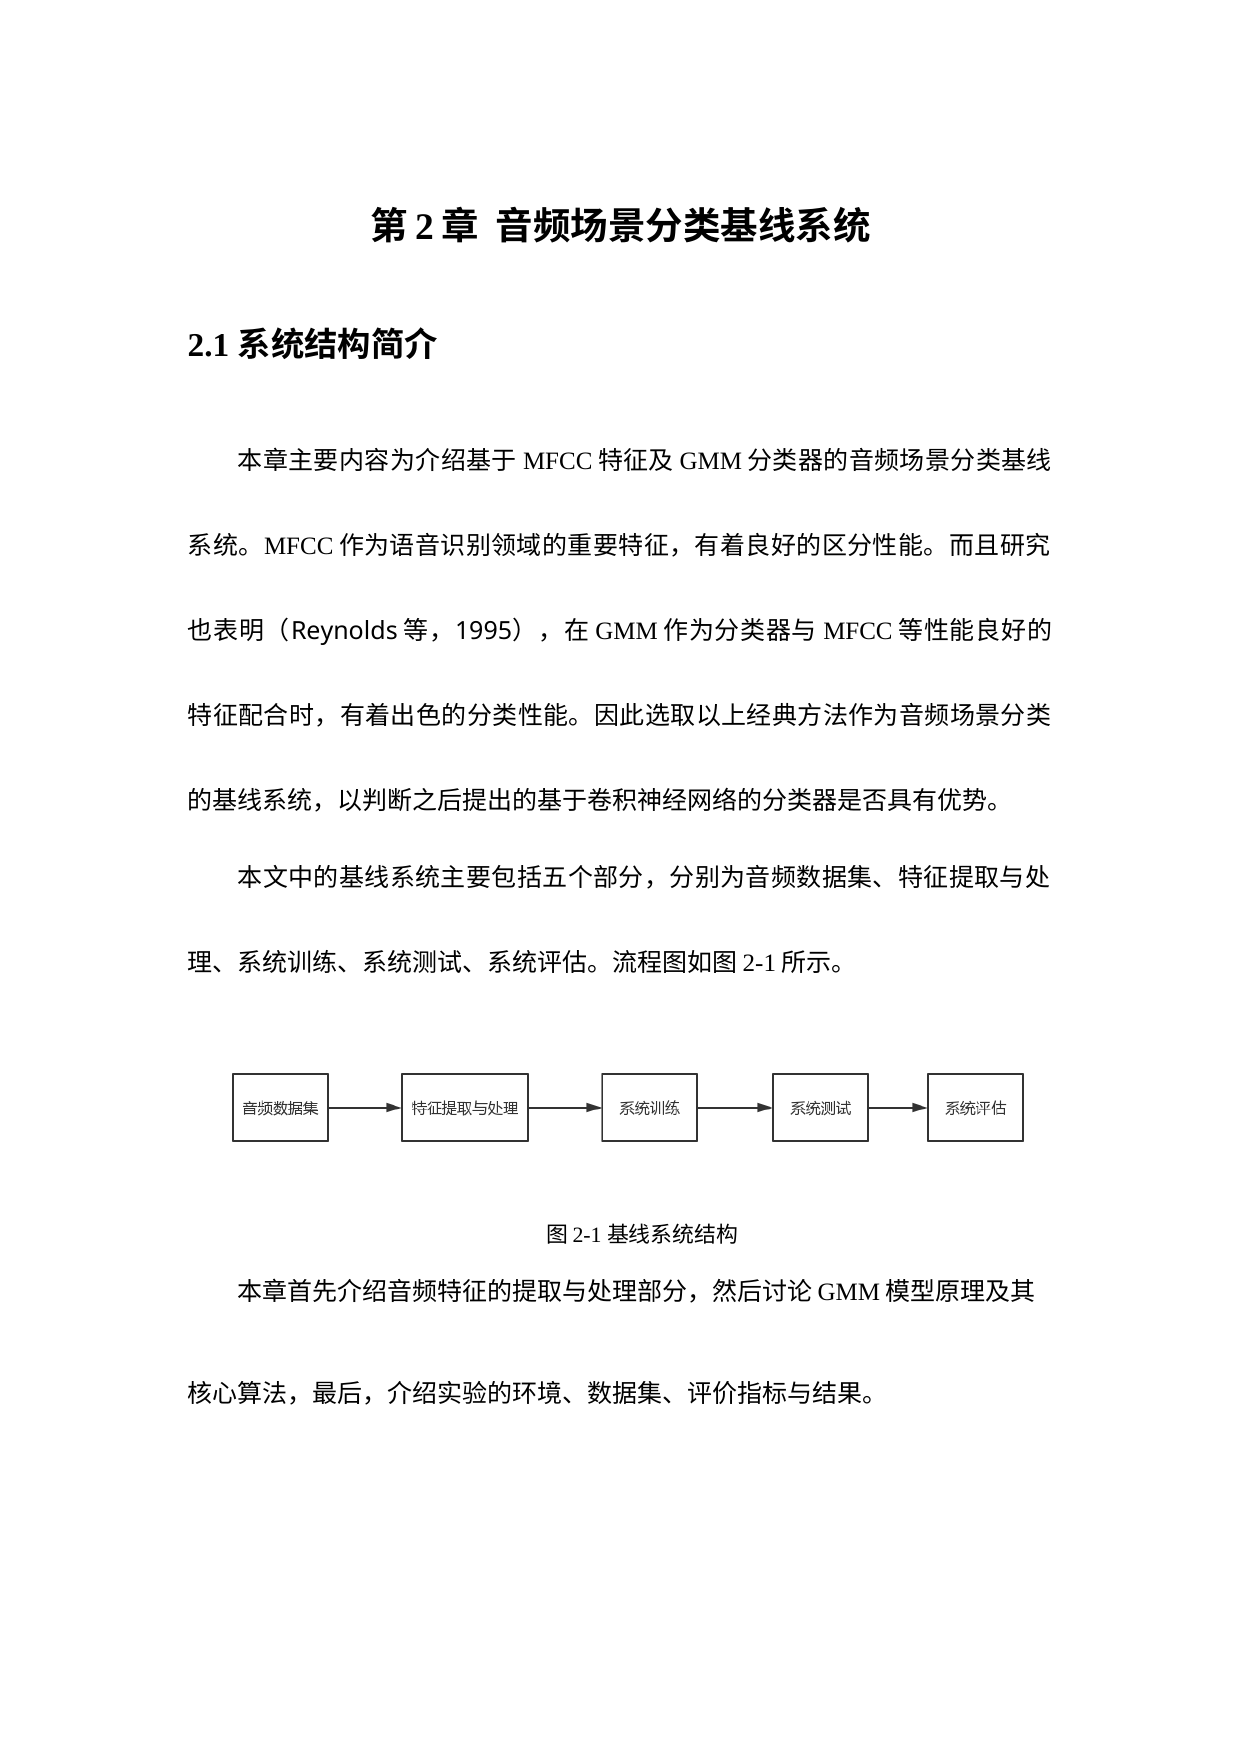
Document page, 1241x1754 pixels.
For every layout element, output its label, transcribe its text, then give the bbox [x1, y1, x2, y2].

subtitle 图2-1 基线系统结构 [187, 1216, 1053, 1249]
subtitle 第2章 音频场景分类基线系统 [187, 189, 1053, 257]
text 本章主要内容为介绍基于MFCC特征及GMM分类器的音频场景分类基线系统。MFCC作为语音识别领域的重要特征，有着良好的区分性能。而且研究也表明（Reynolds等，1995），在GMM作为分类器与MFCC等性能良好的特征配合时，有着出色的分类性能。因此选取以上经典方法作为音频场景分类的基线系统，以判断之后提出的基于卷积神经网络的分类器是否具有优势。 [187, 425, 1053, 832]
text 本文中的基线系统主要包括五个部分，分别为音频数据集、特征提取与处理、系统训练、系统测试、系统评估。流程图如图2-1所示。 [187, 841, 1053, 994]
subtitle 2.1 系统结构简介 [187, 308, 1053, 376]
text 本章首先介绍音频特征的提取与处理部分，然后讨论GMM模型原理及其核心算法，最后，介绍实验的环境、数据集、评价指标与结果。 [187, 1256, 1053, 1426]
picture [187, 1028, 1053, 1171]
